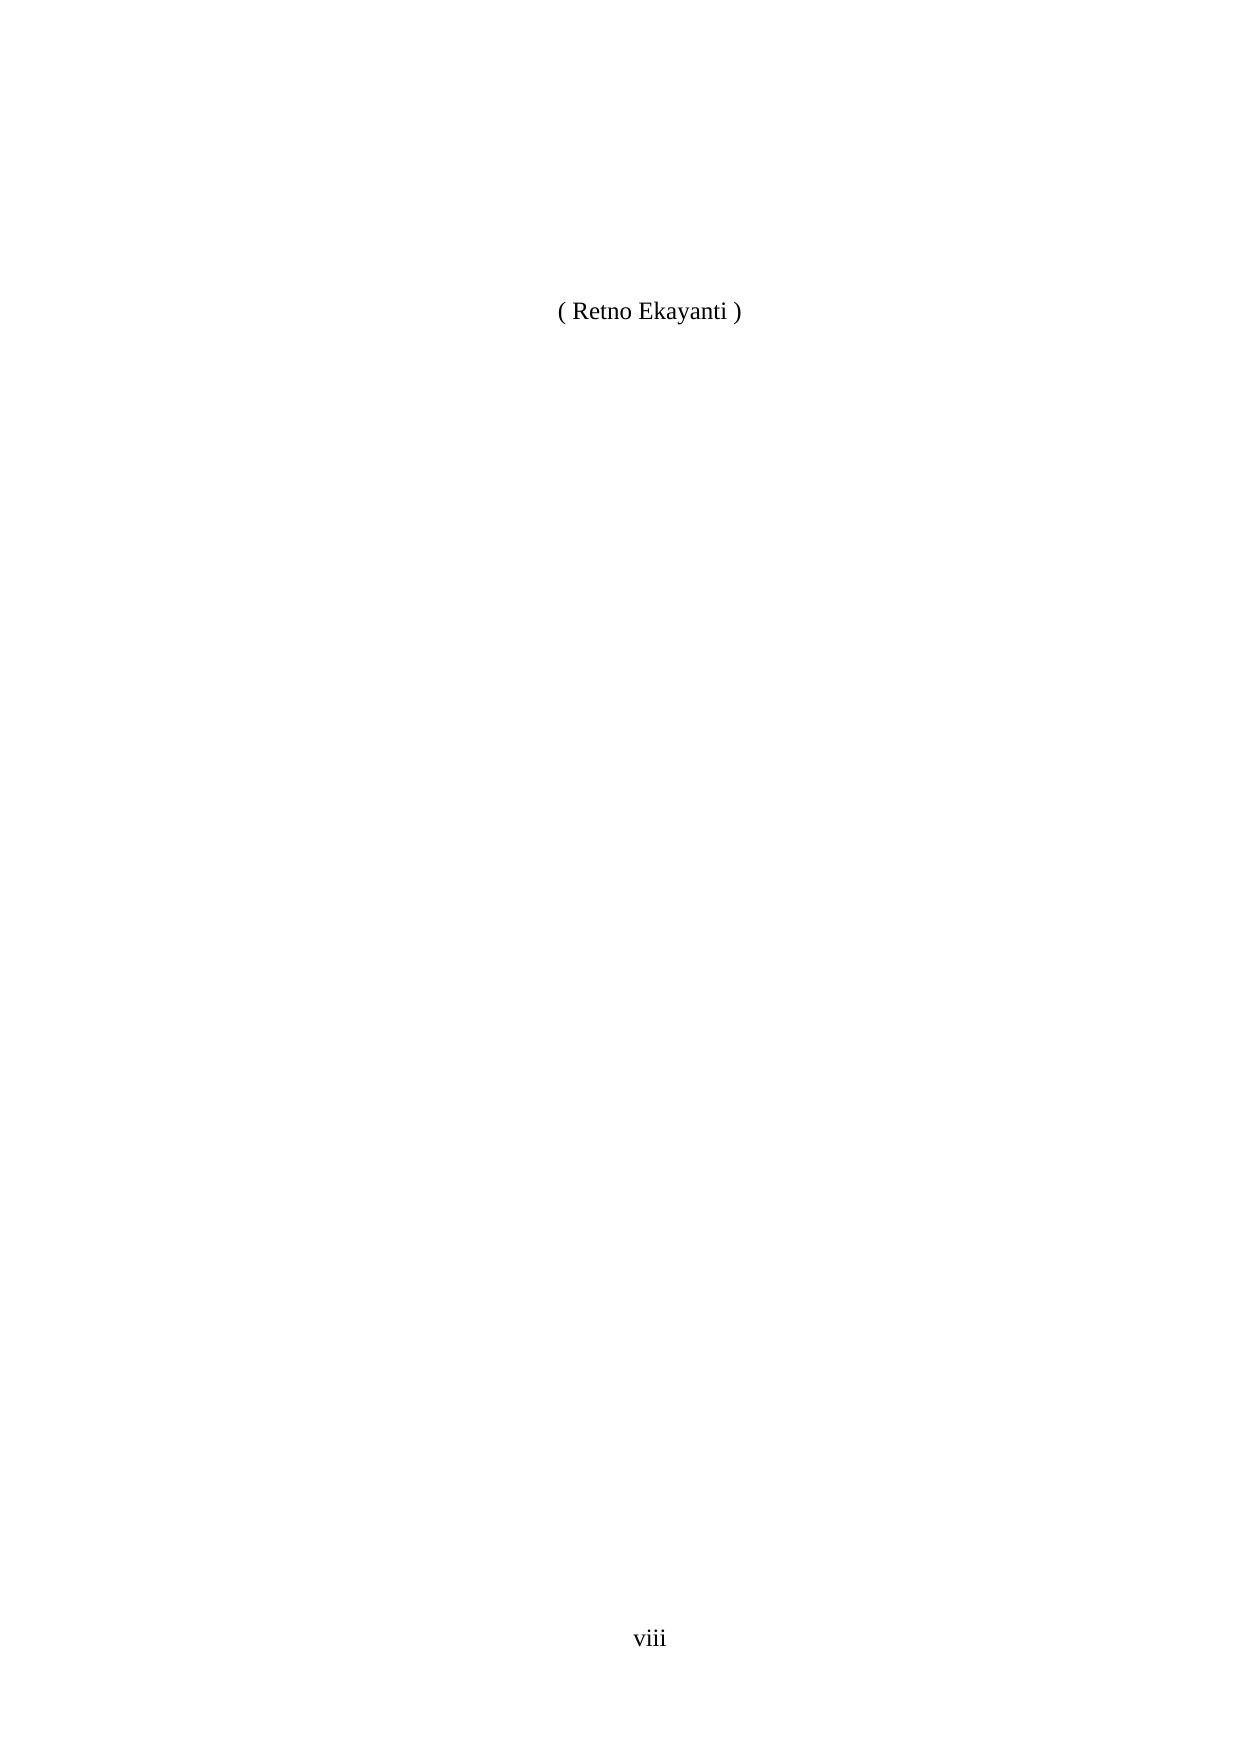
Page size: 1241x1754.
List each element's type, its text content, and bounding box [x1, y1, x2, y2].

text ( Retno Ekayanti ) [236, 296, 1063, 325]
